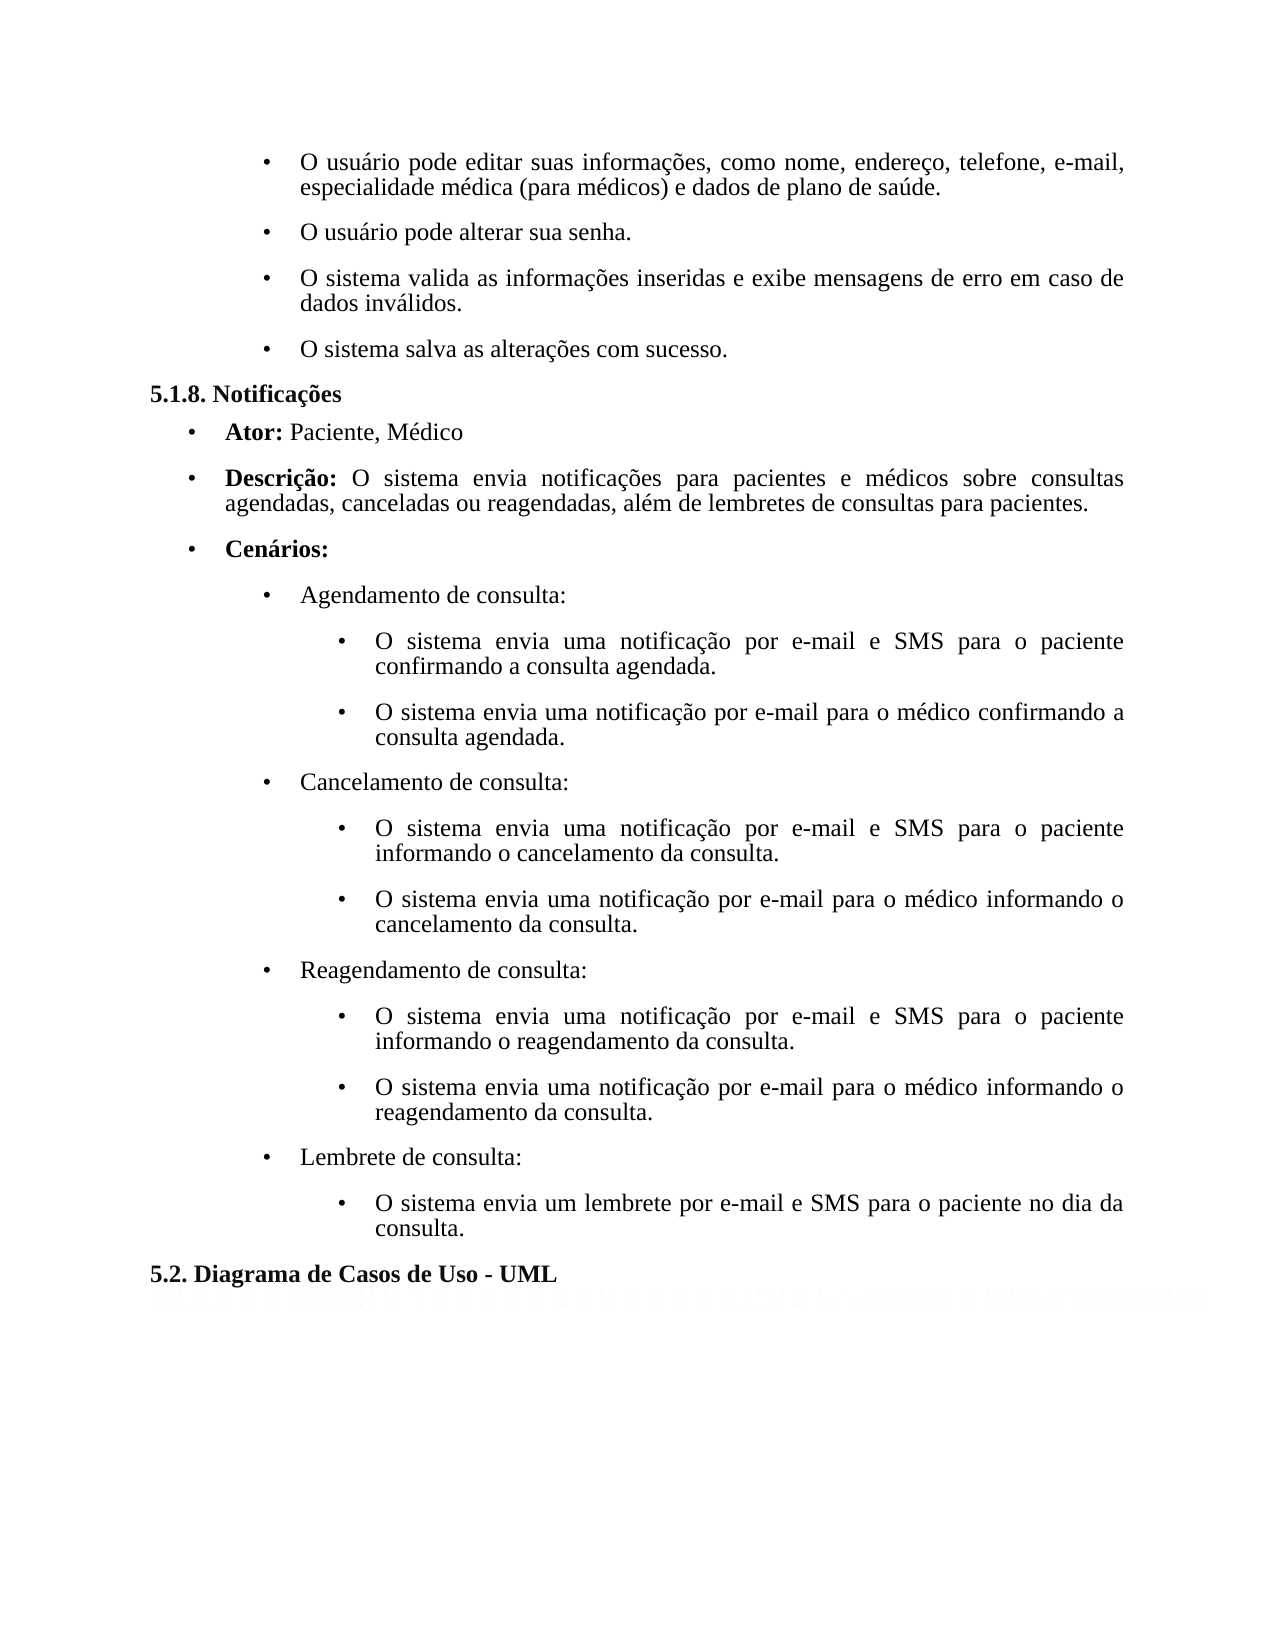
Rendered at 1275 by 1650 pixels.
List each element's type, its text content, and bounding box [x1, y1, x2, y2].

list O sistema envia uma notificação por e-mail para o médico informando o reagendamento da consulta. [337, 1075, 1125, 1125]
list O usuário pode alterar sua senha. [262, 221, 1125, 246]
list O sistema valida as informações inseridas e exibe mensagens de erro em caso de dados inválidos. [262, 267, 1125, 317]
list Reagendamento de consulta: [262, 958, 1125, 983]
list O sistema envia uma notificação por e-mail e SMS para o paciente informando o cancelamento da consulta. [337, 817, 1125, 867]
list O sistema envia uma notificação por e-mail e SMS para o paciente informando o reagendamento da consulta. [337, 1004, 1125, 1054]
text 5.1.8. Notificações [150, 373, 1125, 410]
list O sistema envia um lembrete por e-mail e SMS para o paciente no dia da consulta. [337, 1192, 1125, 1242]
list O usuário pode editar suas informações, como nome, endereço, telefone, e-mail, especialidade médica (para médicos) e dados de plano de saúde. [262, 150, 1125, 200]
list O sistema envia uma notificação por e-mail e SMS para o paciente confirmando a consulta agendada. [337, 629, 1125, 679]
list O sistema salva as alterações com sucesso. [262, 337, 1125, 362]
list O sistema envia uma notificação por e-mail para o médico confirmando a consulta agendada. [337, 700, 1125, 750]
list Cancelamento de consulta: [262, 771, 1125, 796]
list Agendamento de consulta: [262, 583, 1125, 608]
text 5.2. Diagrama de Casos de Uso - UML [150, 1252, 1125, 1289]
list Descrição: O sistema envia notificações para pacientes e médicos sobre consultas agendadas, canceladas ou reagendadas, além de lembretes de consultas para pacientes. [187, 467, 1125, 517]
list Cenários: [187, 537, 1125, 562]
list O sistema envia uma notificação por e-mail para o médico informando o cancelamento da consulta. [337, 887, 1125, 937]
list Ator: Paciente, Médico [187, 421, 1125, 446]
list Lembrete de consulta: [262, 1146, 1125, 1171]
